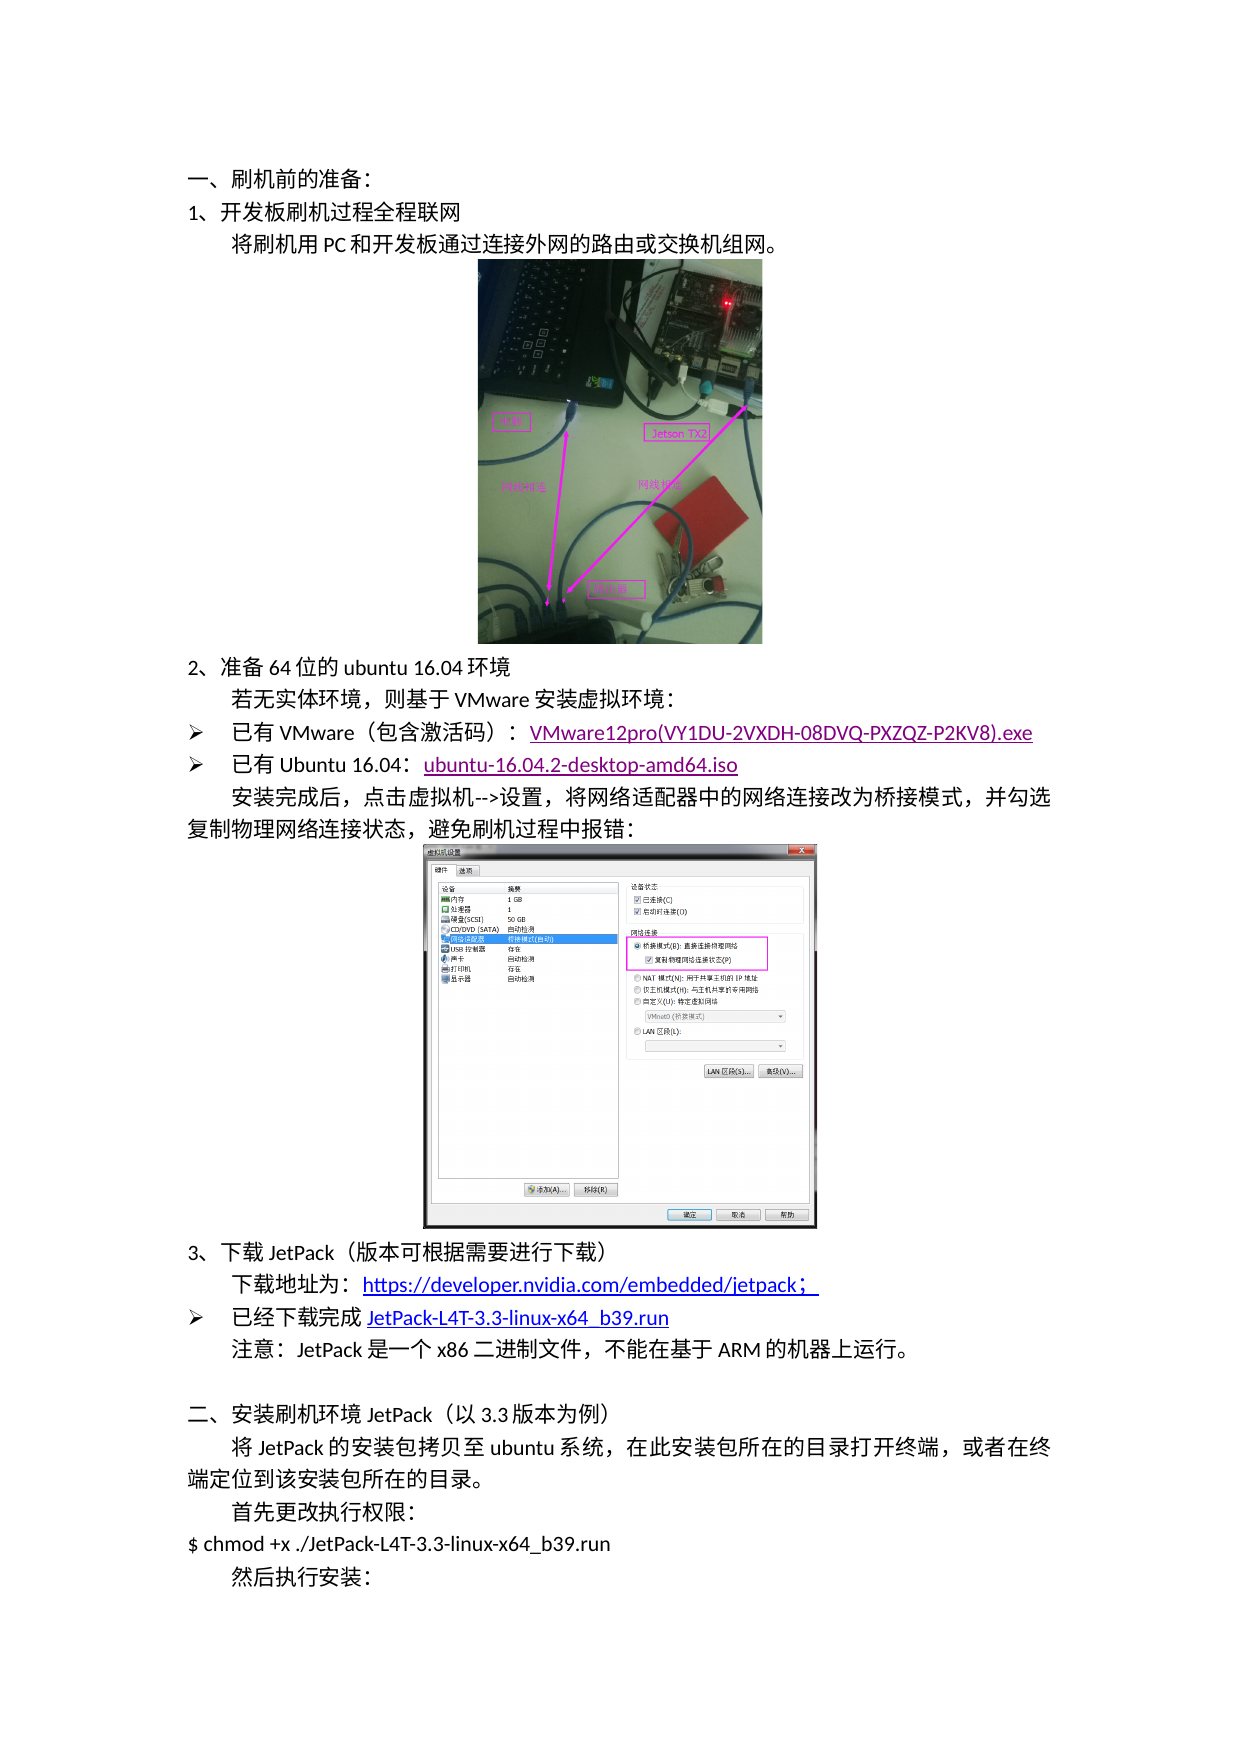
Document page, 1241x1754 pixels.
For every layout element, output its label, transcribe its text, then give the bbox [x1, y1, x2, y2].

list 已有VMware（包含激活码）：VMware12pro(VY1DU-2VXDH-08DVQ-PXZQZ-P2KV8).exe [187, 714, 1053, 747]
list 安装完成后，点击虚拟机-->设置，将网络适配器中的网络连接改为桥接模式，并勾选复制物理网络连接状态，避免刷机过程中报错： [187, 779, 1053, 844]
list 将刷机用PC和开发板通过连接外网的路由或交换机组网。 [187, 227, 1053, 259]
list 下载地址为：https://developer.nvidia.com/embedded/jetpack； [187, 1267, 1053, 1299]
picture [477, 259, 763, 644]
list 然后执行安装： [187, 1559, 1053, 1592]
list 注意：JetPack是一个x86二进制文件，不能在基于ARM的机器上运行。 [187, 1332, 1053, 1364]
list $ chmod +x ./JetPack-L4T-3.3-linux-x64_b39.run [187, 1527, 1053, 1559]
list 已有Ubuntu 16.04：ubuntu-16.04.2-desktop-amd64.iso [187, 747, 1053, 779]
picture [423, 844, 818, 1229]
list 已经下载完成JetPack-L4T-3.3-linux-x64_b39.run [187, 1299, 1053, 1332]
list 将JetPack的安装包拷贝至ubuntu系统，在此安装包所在的目录打开终端，或者在终端定位到该安装包所在的目录。 [187, 1429, 1053, 1494]
list 若无实体环境，则基于VMware安装虚拟环境： [209, 682, 1053, 714]
list 开发板刷机过程全程联网 [187, 194, 1053, 227]
list 首先更改执行权限： [187, 1494, 1053, 1527]
list 下载JetPack（版本可根据需要进行下载） [187, 1234, 1053, 1267]
list 安装刷机环境JetPack（以3.3版本为例） [187, 1397, 1053, 1429]
list 准备64位的ubuntu 16.04环境 [187, 649, 1053, 682]
text 一、刷机前的准备： [187, 162, 1053, 194]
